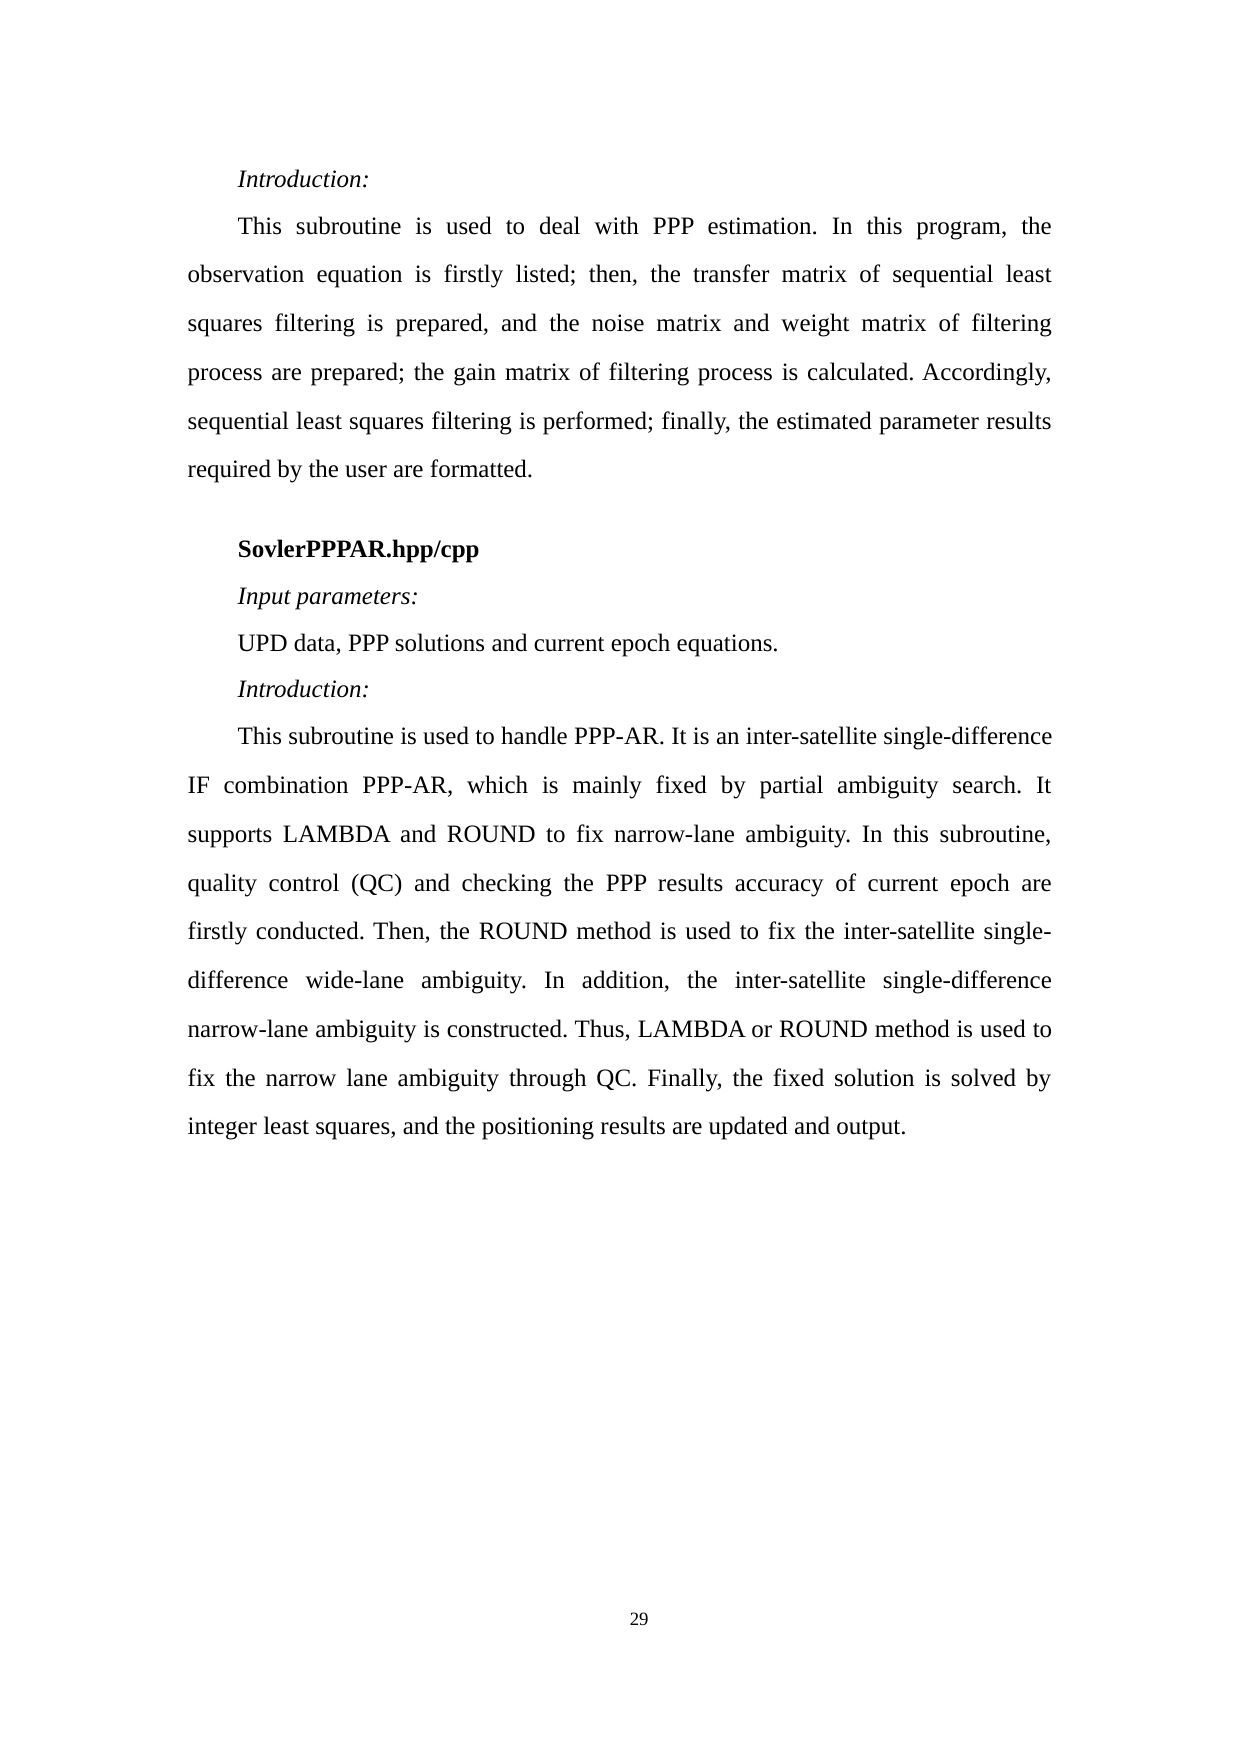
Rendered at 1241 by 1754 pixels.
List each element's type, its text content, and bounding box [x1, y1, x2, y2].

text This subroutine is used to deal with PPP estimation. In this program, the observation equation is firstly listed; then, the transfer matrix of sequential least squares filtering is prepared, and the noise matrix and weight matrix of filtering process are prepared; the gain matrix of filtering process is calculated. Accordingly, sequential least squares filtering is performed; finally, the estimated parameter results required by the user are formatted. [187, 209, 1053, 485]
text Introduction: [187, 162, 1053, 194]
text Input parameters: [187, 579, 1053, 611]
text Introduction: [187, 673, 1053, 705]
text This subroutine is used to handle PPP-AR. It is an inter-satellite single-difference IF combination PPP-AR, which is mainly fixed by partial ambiguity search. It supports LAMBDA and ROUND to fix narrow-lane ambiguity. In this subroutine, quality control (QC) and checking the PPP results accuracy of current epoch are firstly conducted. Then, the ROUND method is used to fix the inter-satellite single-difference wide-lane ambiguity. In addition, the inter-satellite single-difference narrow-lane ambiguity is constructed. Thus, LAMBDA or ROUND method is used to fix the narrow lane ambiguity through QC. Finally, the fixed solution is solved by integer least squares, and the positioning results are updated and output. [187, 719, 1053, 1142]
text SovlerPPPAR.hpp/cpp [187, 532, 1053, 564]
text UPD data, PPP solutions and current epoch equations. [187, 626, 1053, 658]
